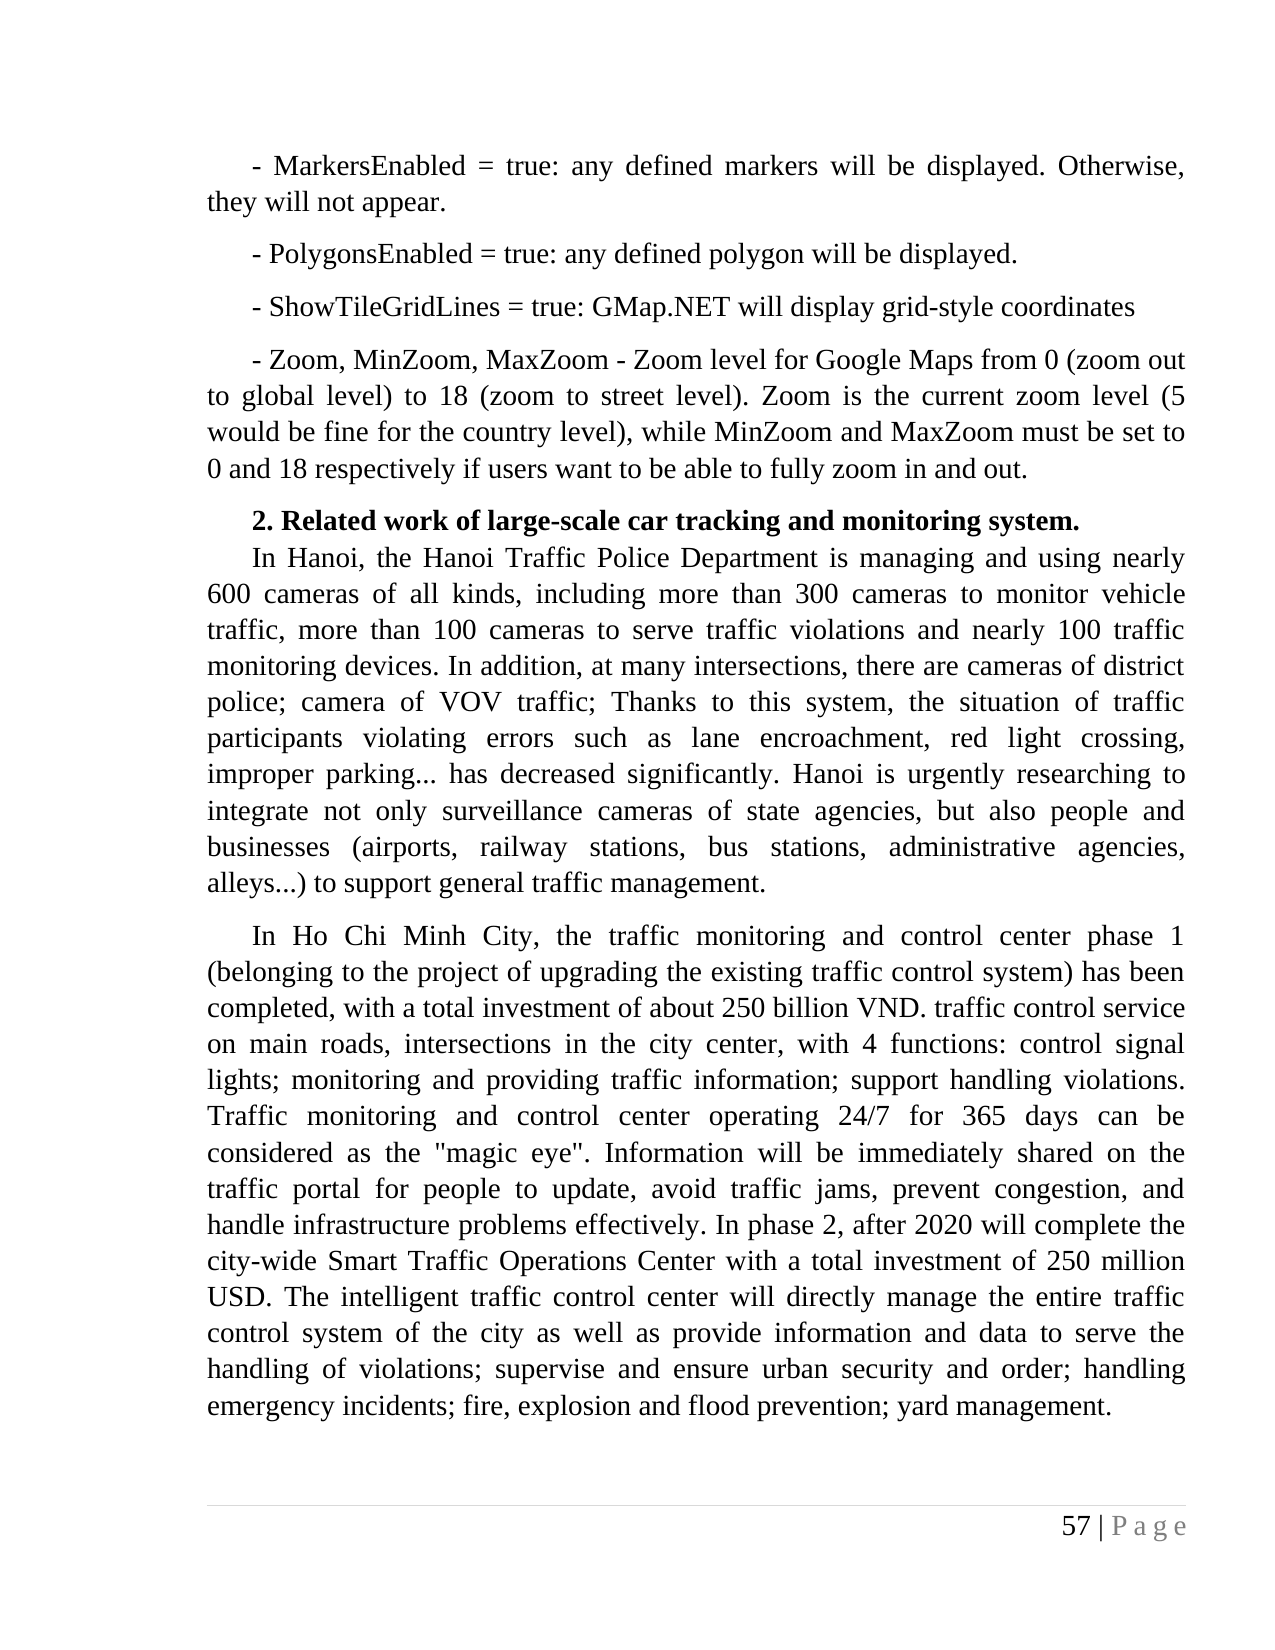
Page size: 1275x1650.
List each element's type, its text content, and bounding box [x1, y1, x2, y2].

text - ShowTileGridLines = true: GMap.NET will display grid-style coordinates [207, 289, 1186, 323]
text In Ho Chi Minh City, the traffic monitoring and control center phase 1 (belonging to the project of upgrading the existing traffic control system) has been completed, with a total investment of about 250 billion VND. traffic control service on main roads, intersections in the city center, with 4 functions: control signal lights; monitoring and providing traffic information; support handling violations. Traffic monitoring and control center operating 24/7 for 365 days can be considered as the "magic eye". Information will be immediately shared on the traffic portal for people to update, avoid traffic jams, prevent congestion, and handle infrastructure problems effectively. In phase 2, after 2020 will complete the city-wide Smart Traffic Operations Center with a total investment of 250 million USD. The intelligent traffic control center will directly manage the entire traffic control system of the city as well as provide information and data to serve the handling of violations; supervise and ensure urban security and order; handling emergency incidents; fire, explosion and flood prevention; yard management. [207, 918, 1186, 1421]
text In Hanoi, the Hanoi Traffic Police Department is managing and using nearly 600 cameras of all kinds, including more than 300 cameras to monitor vehicle traffic, more than 100 cameras to serve traffic violations and nearly 100 traffic monitoring devices. In addition, at many intersections, there are cameras of district police; camera of VOV traffic; Thanks to this system, the situation of traffic participants violating errors such as lane encroachment, red light crossing, improper parking... has decreased significantly. Hanoi is urgently researching to integrate not only surveillance cameras of state agencies, but also people and businesses (airports, railway stations, bus stations, administrative agencies, alleys...) to support general traffic management. [207, 540, 1186, 898]
text - MarkersEnabled = true: any defined markers will be displayed. Otherwise, they will not appear. [207, 148, 1186, 217]
text - Zoom, MinZoom, MaxZoom - Zoom level for Google Maps from 0 (zoom out to global level) to 18 (zoom to street level). Zoom is the current zoom level (5 would be fine for the country level), while MinZoom and MaxZoom must be set to 0 and 18 respectively if users want to be able to fully zoom in and out. [207, 342, 1186, 484]
text - PolygonsEnabled = true: any defined polygon will be displayed. [207, 237, 1186, 270]
list Related work of large-scale car tracking and monitoring system. [244, 503, 1186, 537]
